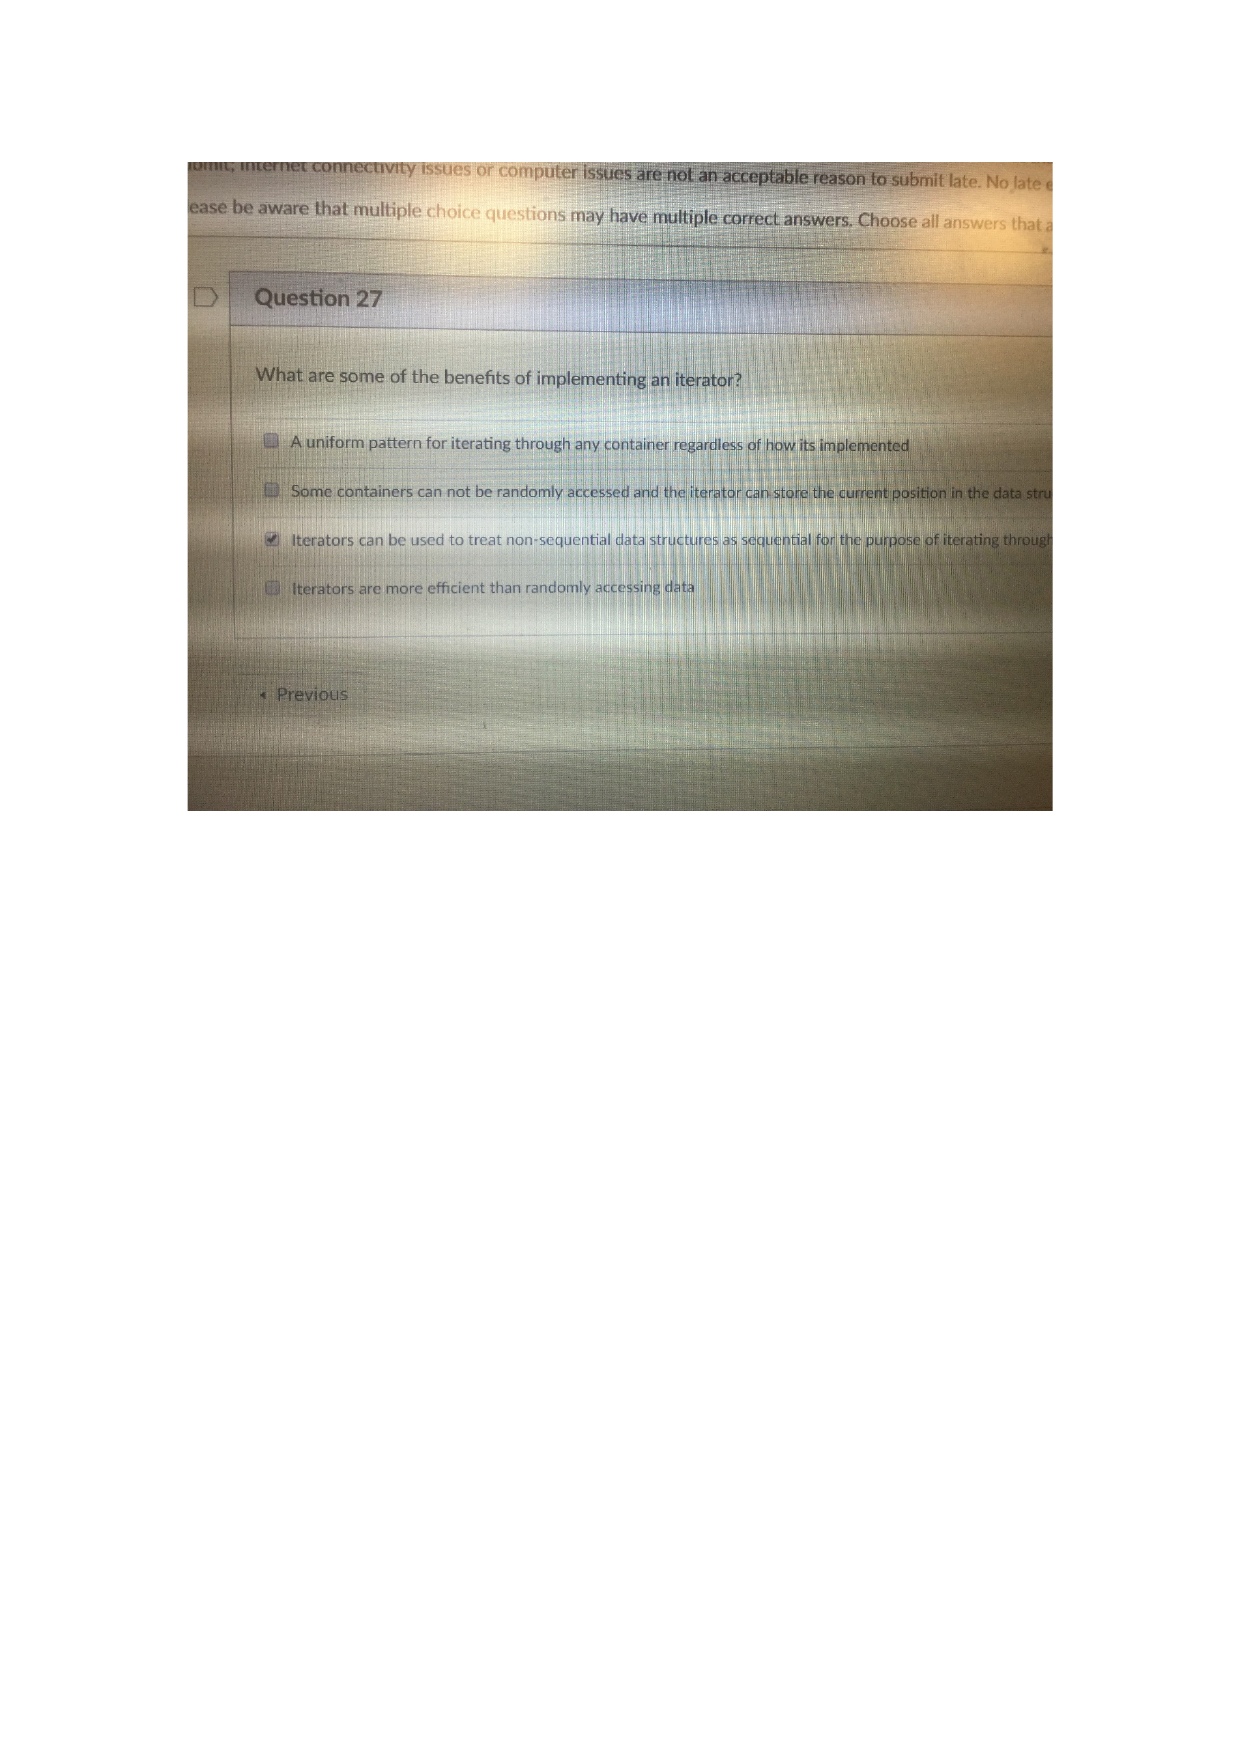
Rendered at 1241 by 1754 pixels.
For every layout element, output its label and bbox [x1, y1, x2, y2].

picture [187, 162, 1053, 811]
